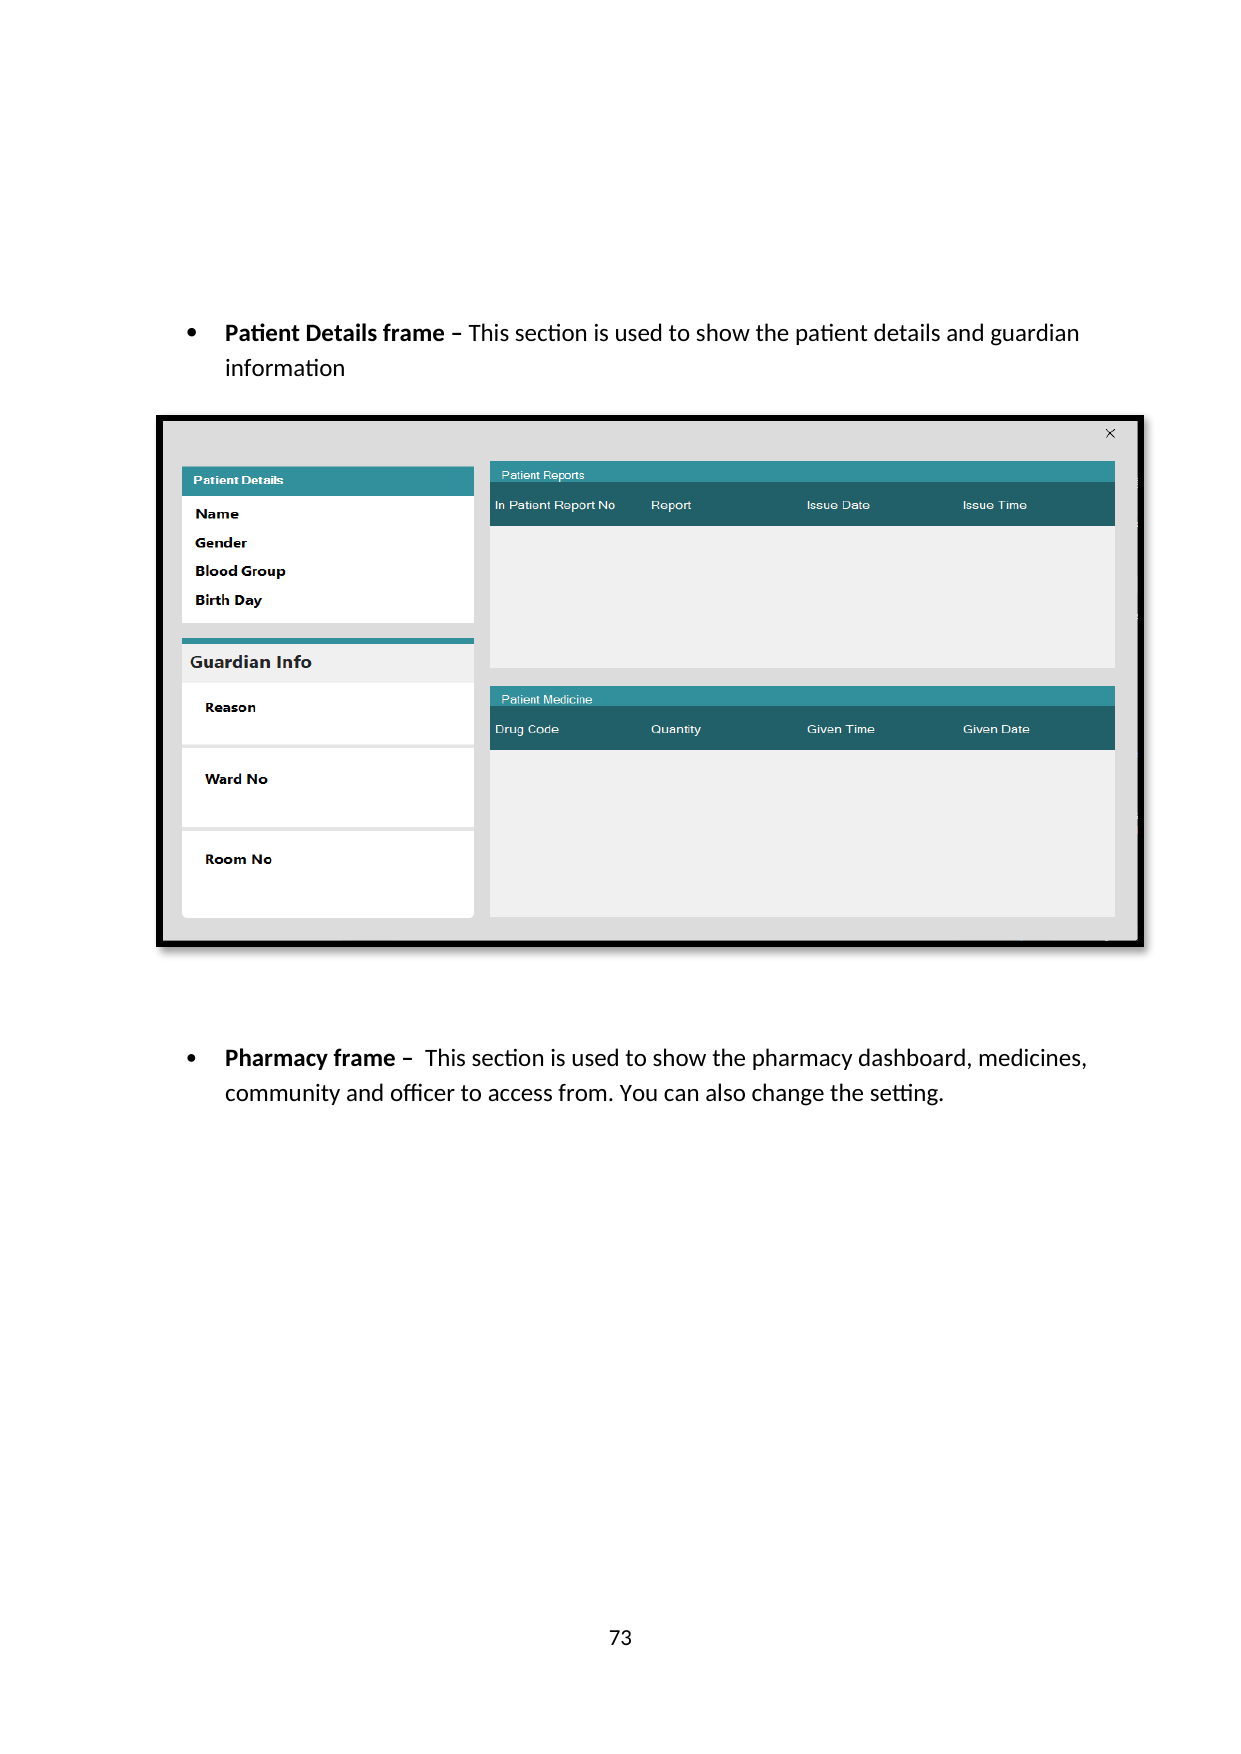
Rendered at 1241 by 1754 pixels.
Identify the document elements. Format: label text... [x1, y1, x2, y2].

picture [163, 421, 1138, 941]
list Patient Details frame – This section is used to show the patient details and guardian information [187, 317, 1090, 383]
list Pharmacy frame – This section is used to show the pharmacy dashboard, medicines, community and officer to access from. You can also change the setting. [187, 1042, 1090, 1108]
